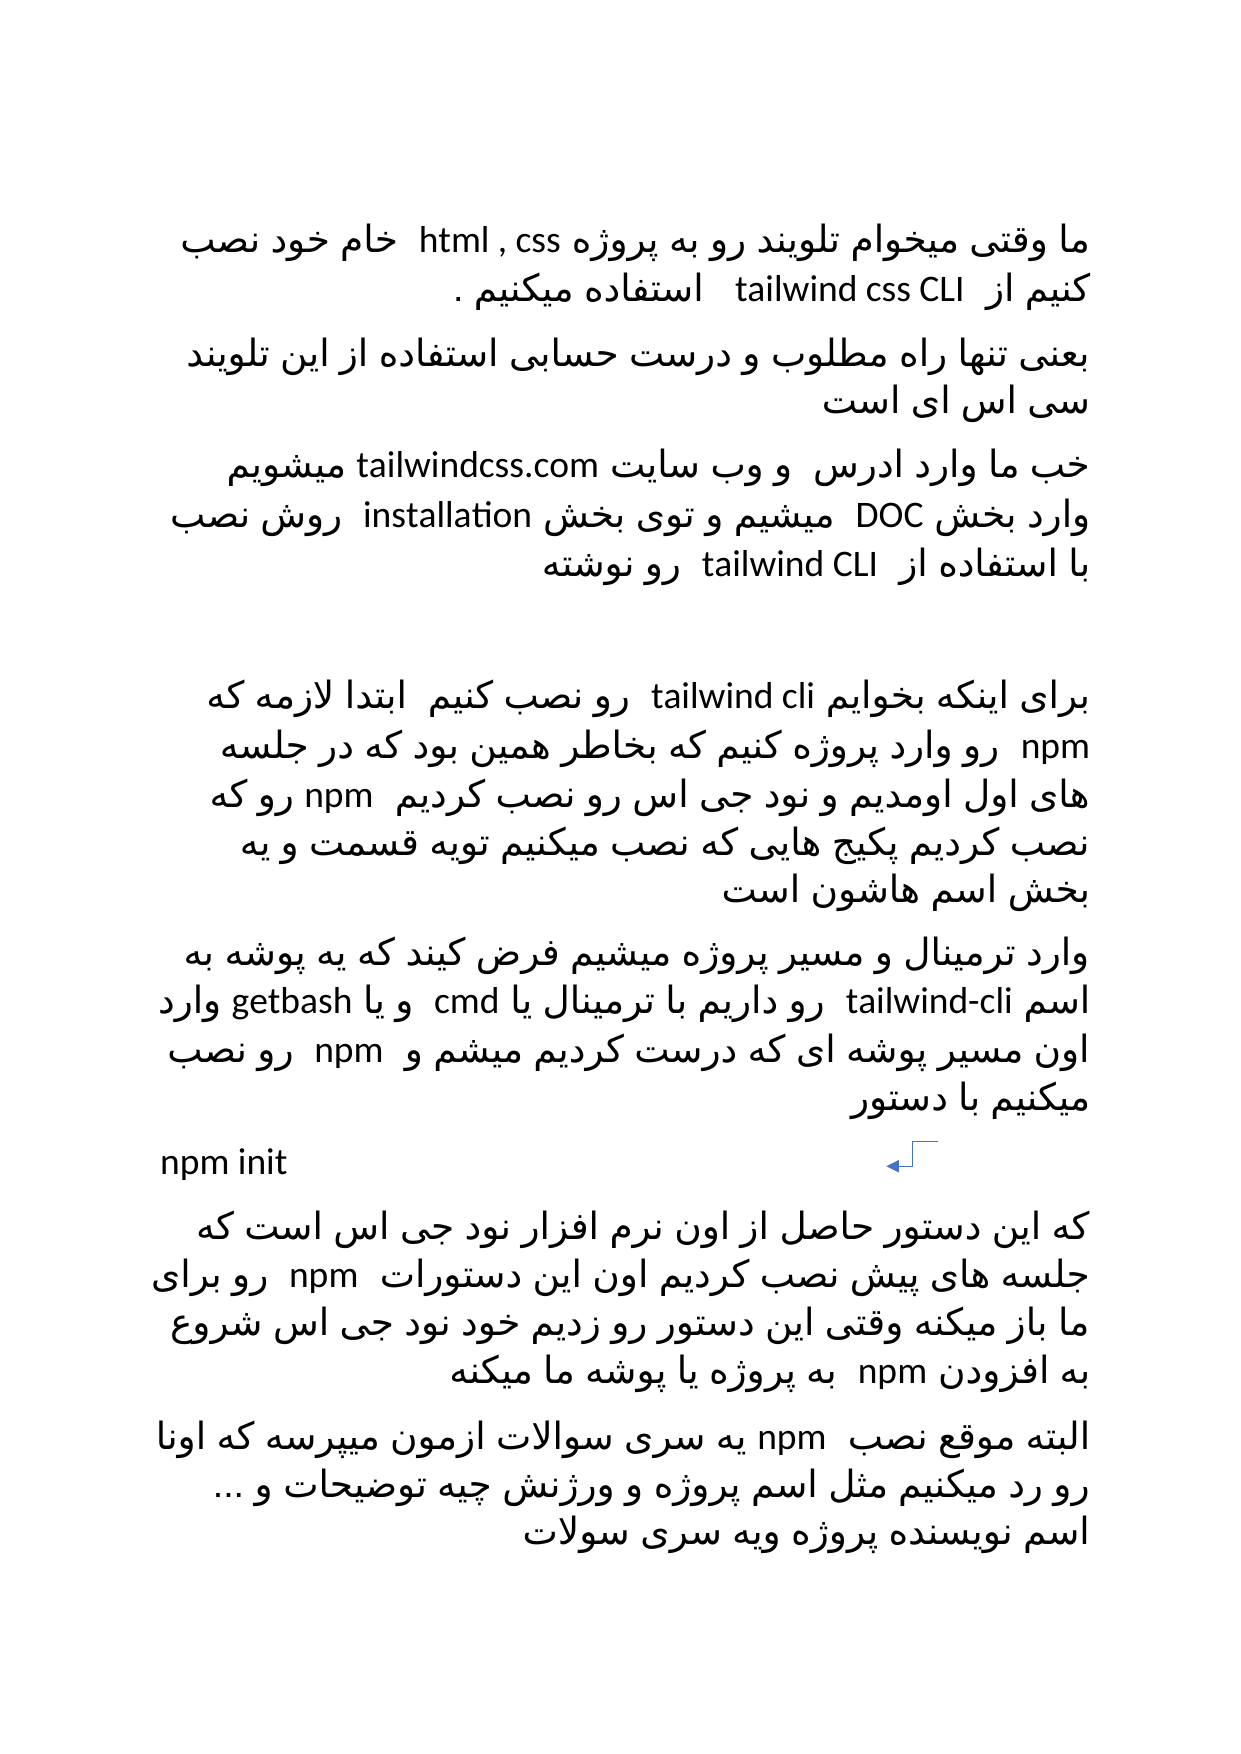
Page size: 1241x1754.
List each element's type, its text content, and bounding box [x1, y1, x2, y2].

text برای اینکه بخوایم tailwind cli رو نصب کنیم ابتدا لازمه که npm رو وارد پروژه کنیم که بخاطر همین بود که در جلسه های اول اومدیم و نود جی اس رو نصب کردیم npm رو که نصب کردیم پکیج هایی که نصب میکنیم تویه قسمت و یه بخش اسم هاشون است [150, 672, 1090, 910]
text بعنی تنها راه مطلوب و درست حسابی استفاده از این تلویند سی اس ای است [150, 332, 1090, 421]
text خب ما وارد ادرس و وب سایت tailwindcss.com میشویم وارد بخش DOC میشیم و توی بخش installation روش نصب با استفاده از tailwind CLI رو نوشته [150, 441, 1090, 586]
text البته موقع نصب npm یه سری سوالات ازمون میپرسه که اونا رو رد میکنیم مثل اسم پروژه و ورژنش چیه توضیحات و ... اسم نویسنده پروژه ویه سری سولات [150, 1413, 1090, 1552]
text وارد ترمینال و مسیر پروژه میشیم فرض کیند که یه پوشه به اسم tailwind-cli رو داریم با ترمینال یا cmd و یا getbash وارد اون مسیر پوشه ای که درست کردیم میشم و npm رو نصب میکنیم با دستور [150, 930, 1090, 1118]
text ما وقتی میخوام تلویند رو به پروژه html , css خام خود نصب کنیم از tailwind css CLI استفاده میکنیم . [150, 216, 1090, 311]
text npm init [150, 1138, 1090, 1184]
text که این دستور حاصل از اون نرم افزار نود جی اس است که جلسه های پیش نصب کردیم اون این دستورات npm رو برای ما باز میکنه وقتی این دستور رو زدیم خود نود جی اس شروع به افزودن npm به پروژه یا پوشه ما میکنه [150, 1204, 1090, 1393]
